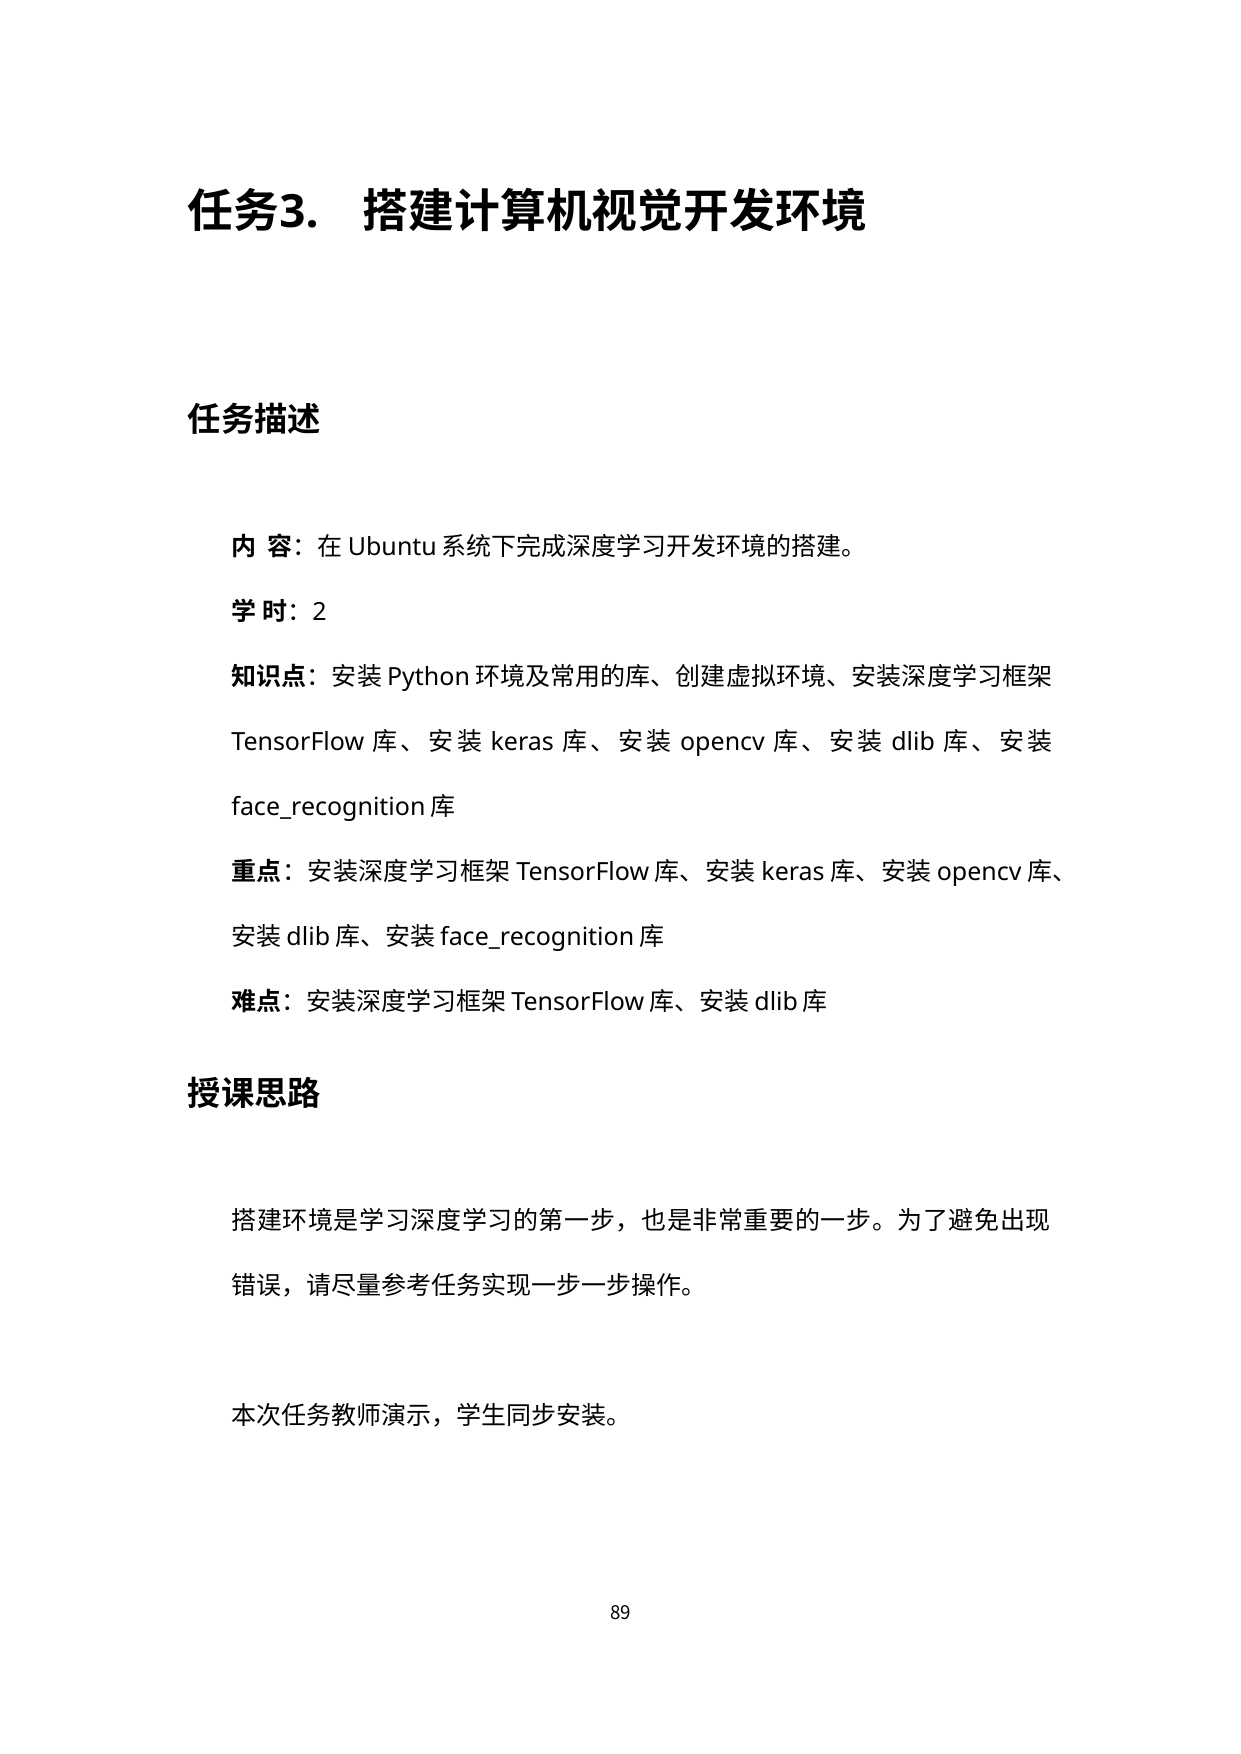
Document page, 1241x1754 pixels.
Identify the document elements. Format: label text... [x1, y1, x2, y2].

text 难点：安装深度学习框架TensorFlow库、安装dlib库 [231, 967, 1053, 1032]
subtitle 任务描述 [187, 384, 1053, 449]
text 搭建环境是学习深度学习的第一步，也是非常重要的一步。为了避免出现错误，请尽量参考任务实现一步一步操作。 [231, 1186, 1053, 1316]
text 学 时：2 [231, 577, 1053, 642]
subtitle 授课思路 [187, 1059, 1053, 1124]
text 重点：安装深度学习框架TensorFlow库、安装keras库、安装opencv库、安装dlib库、安装face_recognition库 [231, 837, 1053, 967]
text 内 容：在Ubuntu系统下完成深度学习开发环境的搭建。 [231, 512, 1053, 577]
text 本次任务教师演示，学生同步安装。 [231, 1381, 1053, 1446]
subtitle 搭建计算机视觉开发环境 [187, 159, 1053, 256]
text 知识点：安装Python环境及常用的库、创建虚拟环境、安装深度学习框架TensorFlow库、安装keras库、安装opencv库、安装dlib库、安装face_recognition库 [231, 642, 1053, 837]
